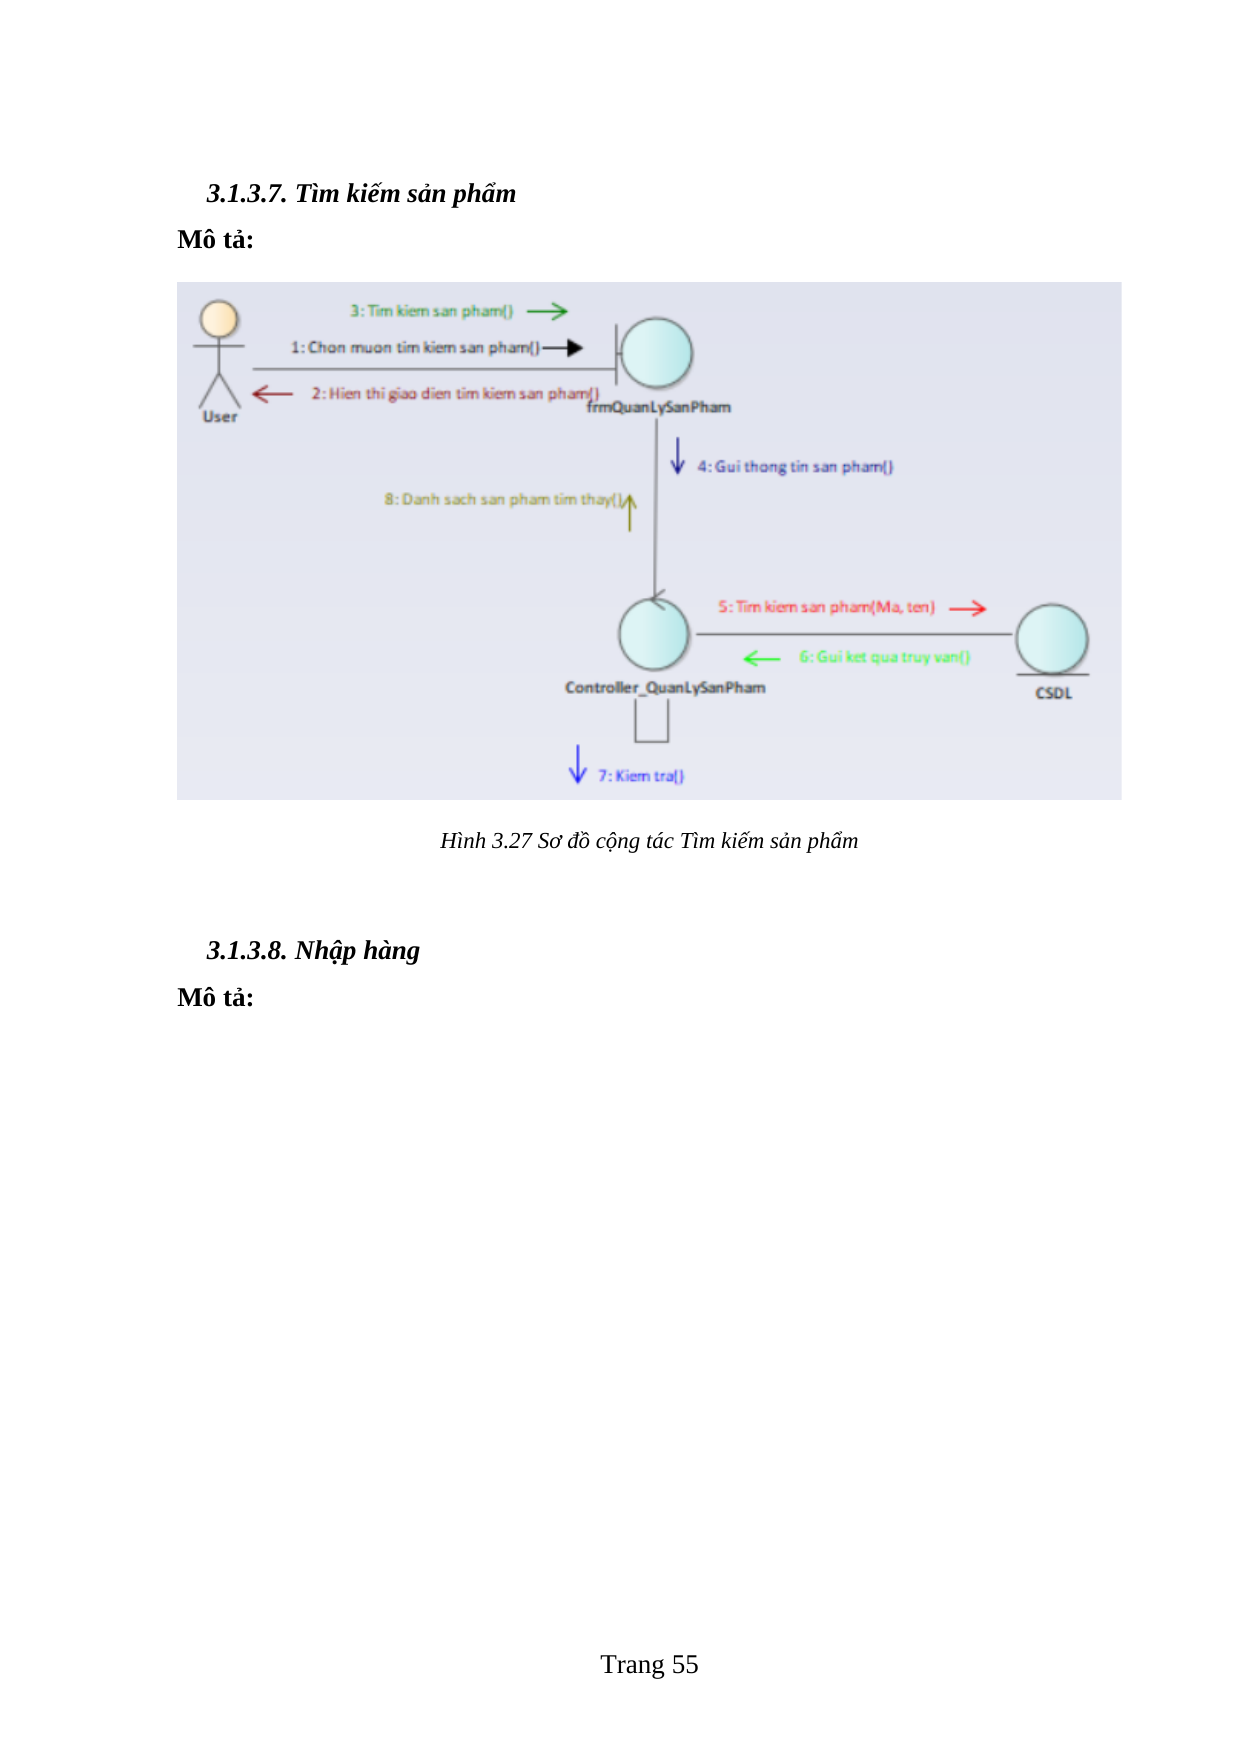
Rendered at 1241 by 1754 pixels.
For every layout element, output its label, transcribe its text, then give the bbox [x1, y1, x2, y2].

text Hình 3.27 Sơ đồ cộng tác Tìm kiếm sản phẩm [177, 828, 1122, 854]
text Mô tả: [177, 224, 1122, 255]
picture [177, 282, 1122, 800]
subtitle Tìm kiếm sản phẩm [207, 177, 1122, 208]
subtitle Nhập hàng [207, 934, 1122, 965]
text Mô tả: [177, 981, 1122, 1012]
